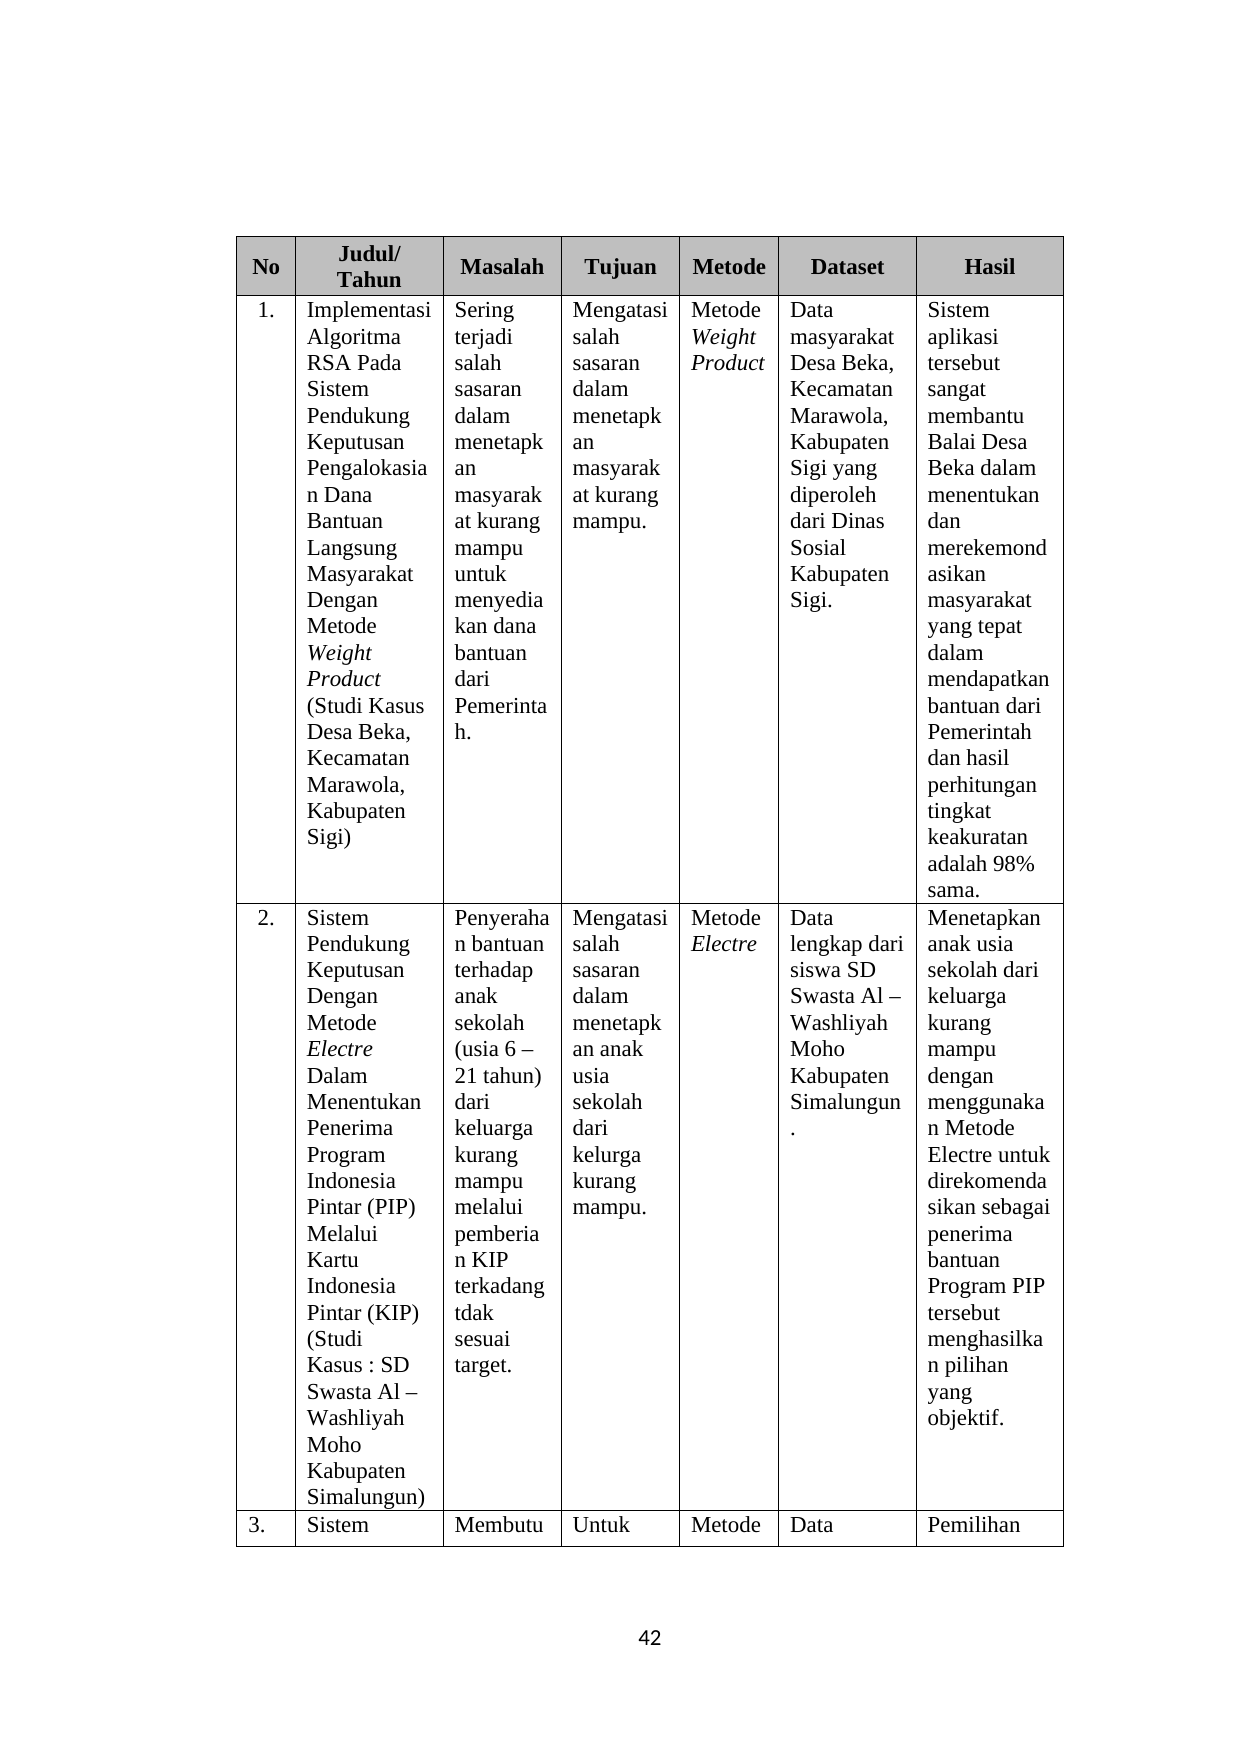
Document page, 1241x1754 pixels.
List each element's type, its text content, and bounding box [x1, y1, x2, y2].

table_header Tujuan [562, 237, 679, 295]
table_header Judul/ Tahun [296, 237, 443, 295]
table_cell Mengatasi salah sasaran dalam menetapkan anak usia sekolah dari kelurga kurang mampu. [562, 904, 679, 1510]
table_header Masalah [444, 237, 561, 295]
table_cell Penyerahan bantuan terhadap anak sekolah (usia 6 – 21 tahun) dari keluarga kurang mampu melalui pemberian KIP terkadang tdak sesuai target. [444, 904, 561, 1510]
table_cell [444, 1511, 561, 1546]
table_header No [237, 237, 295, 295]
table_header Dataset [779, 237, 916, 295]
table_cell 3. [237, 1511, 295, 1546]
table_cell Mengatasi salah sasaran dalam menetapkan masyarakat kurang mampu. [562, 296, 679, 902]
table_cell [296, 1511, 443, 1546]
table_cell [680, 1511, 778, 1546]
table_cell Metode Weight Product [680, 296, 778, 902]
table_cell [562, 1511, 679, 1546]
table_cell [917, 1511, 1063, 1546]
table_cell 1. [237, 296, 295, 902]
table_cell Implementasi Algoritma RSA Pada Sistem Pendukung Keputusan Pengalokasian Dana Bantuan Langsung Masyarakat Dengan Metode Weight Product (Studi Kasus Desa Beka, Kecamatan Marawola, Kabupaten Sigi) [296, 296, 443, 902]
table_cell Data masyarakat Desa Beka, Kecamatan Marawola, Kabupaten Sigi yang diperoleh dari Dinas Sosial Kabupaten Sigi. [779, 296, 916, 902]
table_cell Metode Electre [680, 904, 778, 1510]
table_cell 2. [237, 904, 295, 1510]
table_cell Data lengkap calon tenaga kerja. [779, 1511, 916, 1546]
table_cell Sistem aplikasi tersebut sangat membantu Balai Desa Beka dalam menentukan dan merekemondasikan masyarakat yang tepat dalam mendapatkan bantuan dari Pemerintah dan hasil perhitungan tingkat keakuratan adalah 98% sama. [917, 296, 1063, 902]
table_cell Sistem Pendukung Keputusan Dengan Metode Electre Dalam Menentukan Penerima Program Indonesia Pintar (PIP) Melalui Kartu Indonesia Pintar (KIP) (Studi Kasus : SD Swasta Al – Washliyah Moho Kabupaten Simalungun) [296, 904, 443, 1510]
table_header Hasil [917, 237, 1063, 295]
table_cell Data lengkap dari siswa SD Swasta Al – Washliyah Moho Kabupaten Simalungun. [779, 904, 916, 1510]
table_header Metode [680, 237, 778, 295]
table_cell Menetapkan anak usia sekolah dari keluarga kurang mampu dengan menggunakan Metode Electre untuk direkomendasikan sebagai penerima bantuan Program PIP tersebut menghasilkan pilihan yang objektif. [917, 904, 1063, 1510]
table_cell Sering terjadi salah sasaran dalam menetapkan masyarakat kurang mampu untuk menyediakan dana bantuan dari Pemerintah. [444, 296, 561, 902]
